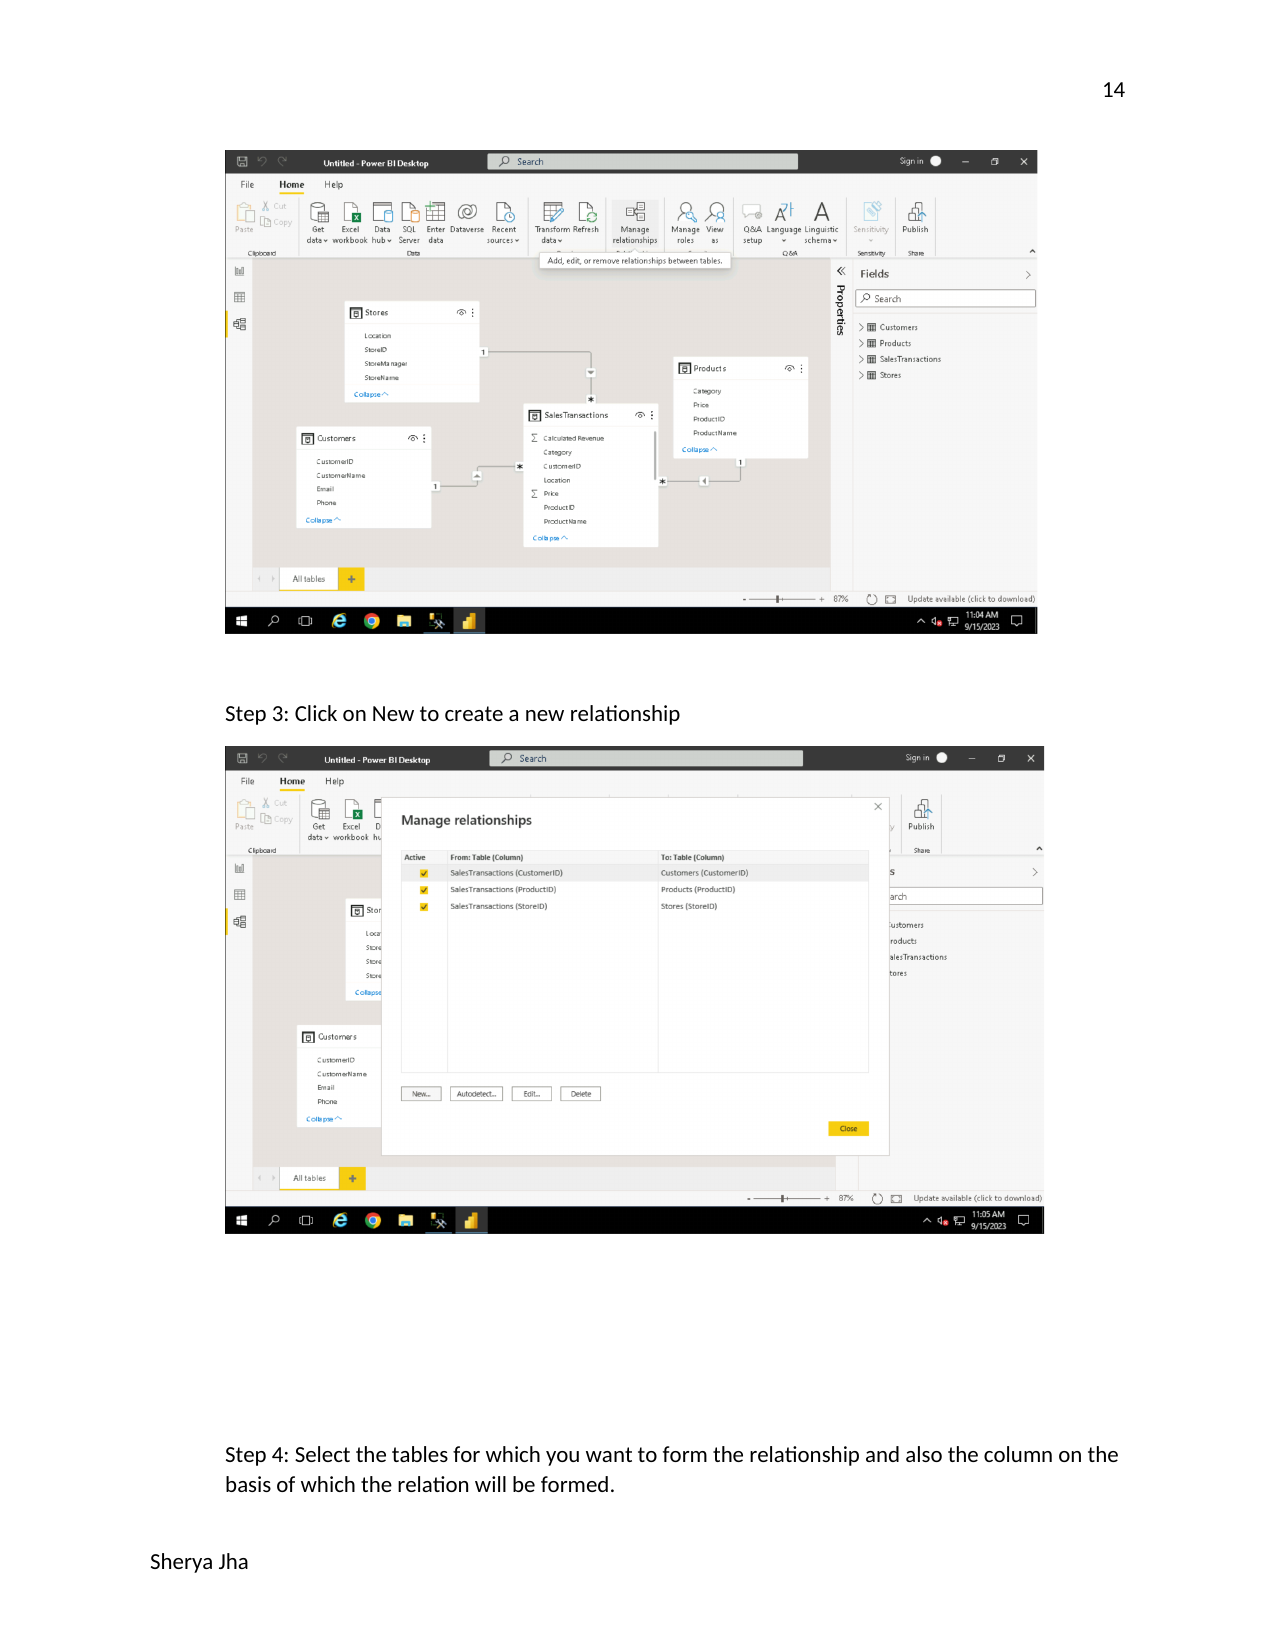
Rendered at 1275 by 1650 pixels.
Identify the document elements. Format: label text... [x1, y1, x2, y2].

text Step 3: Click on New to create a new relationship [150, 699, 1125, 727]
text Step 4: Select the tables for which you want to form the relationship and also the column on the basis of which the relation will be formed. [225, 1440, 1125, 1498]
picture [225, 150, 1038, 634]
picture [225, 746, 1045, 1234]
